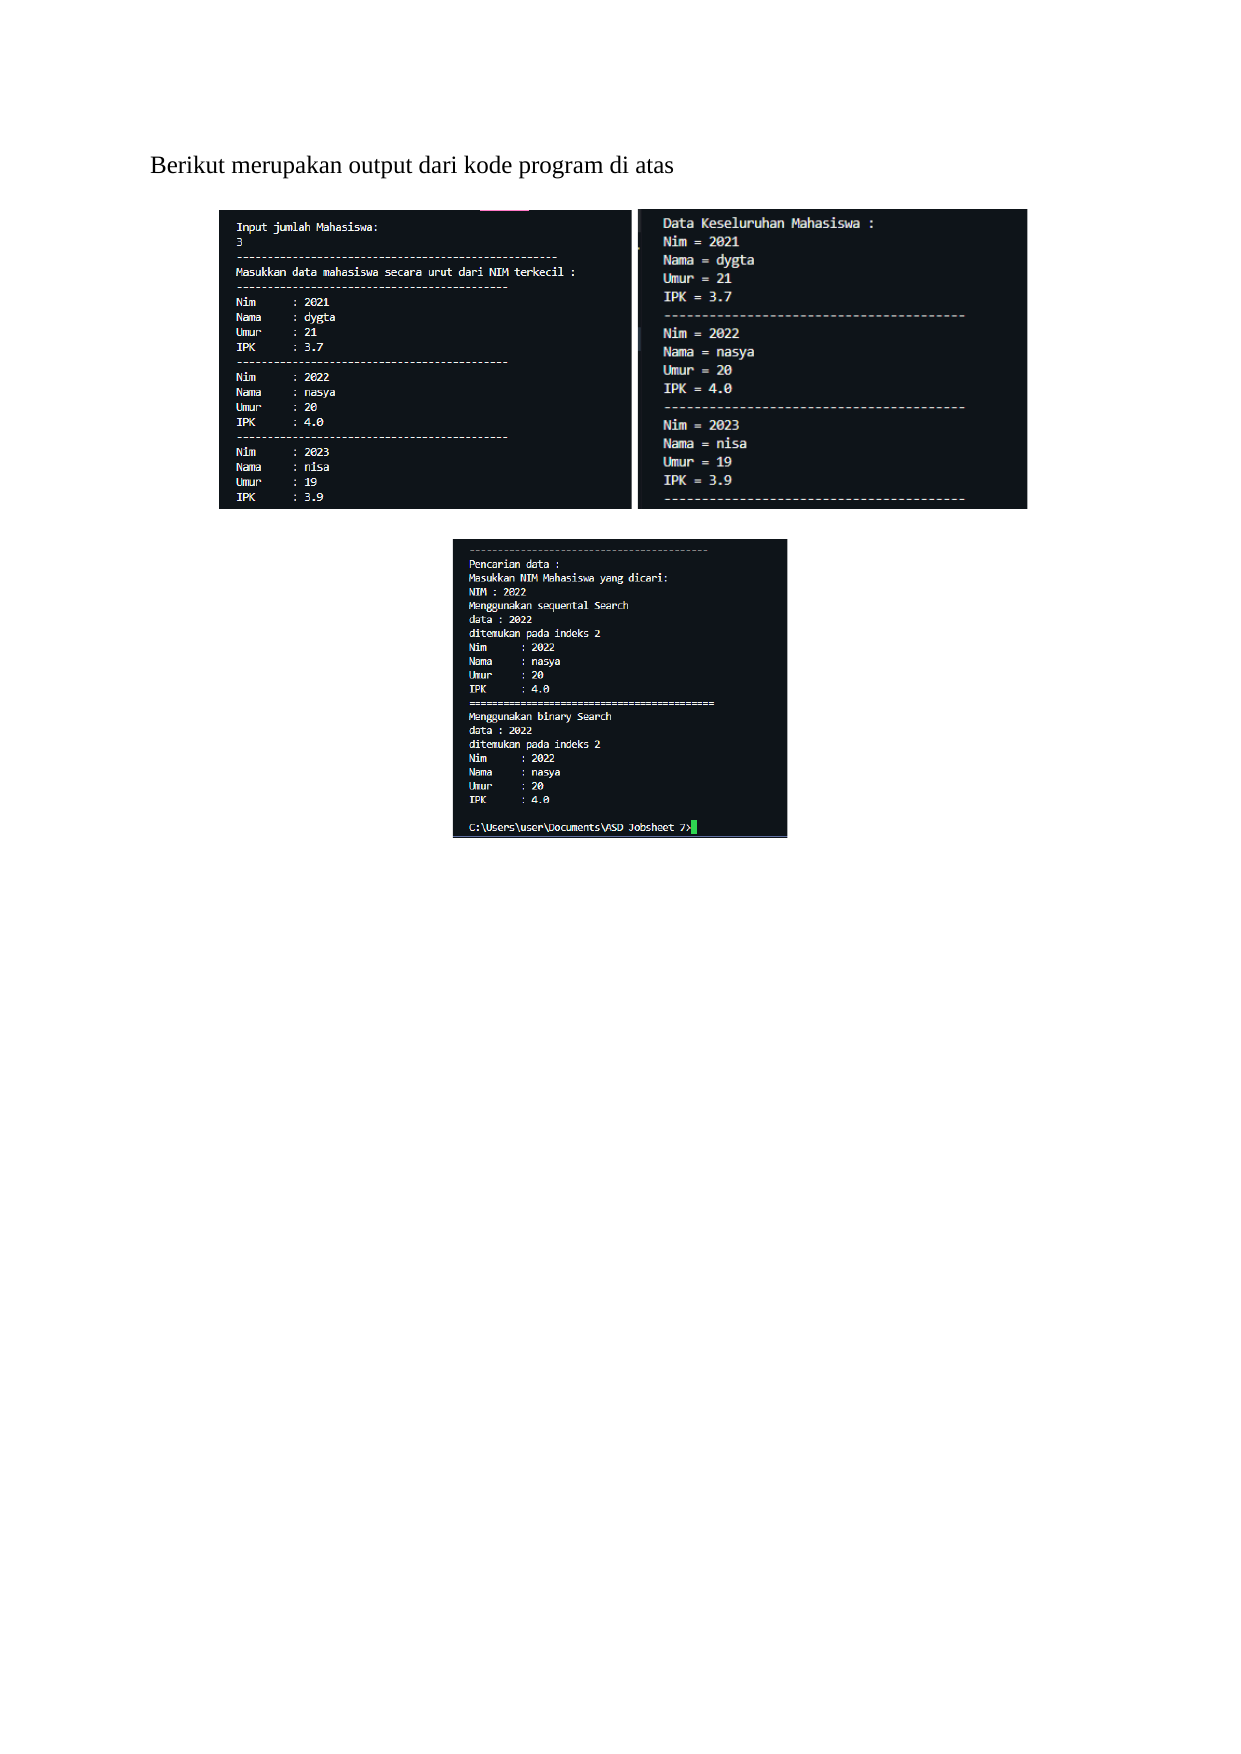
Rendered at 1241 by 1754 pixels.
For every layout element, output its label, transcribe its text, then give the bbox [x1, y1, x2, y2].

text Berikut merupakan output dari kode program di atas [150, 150, 1090, 179]
picture [637, 209, 1028, 509]
picture [452, 539, 788, 838]
picture [219, 210, 632, 509]
